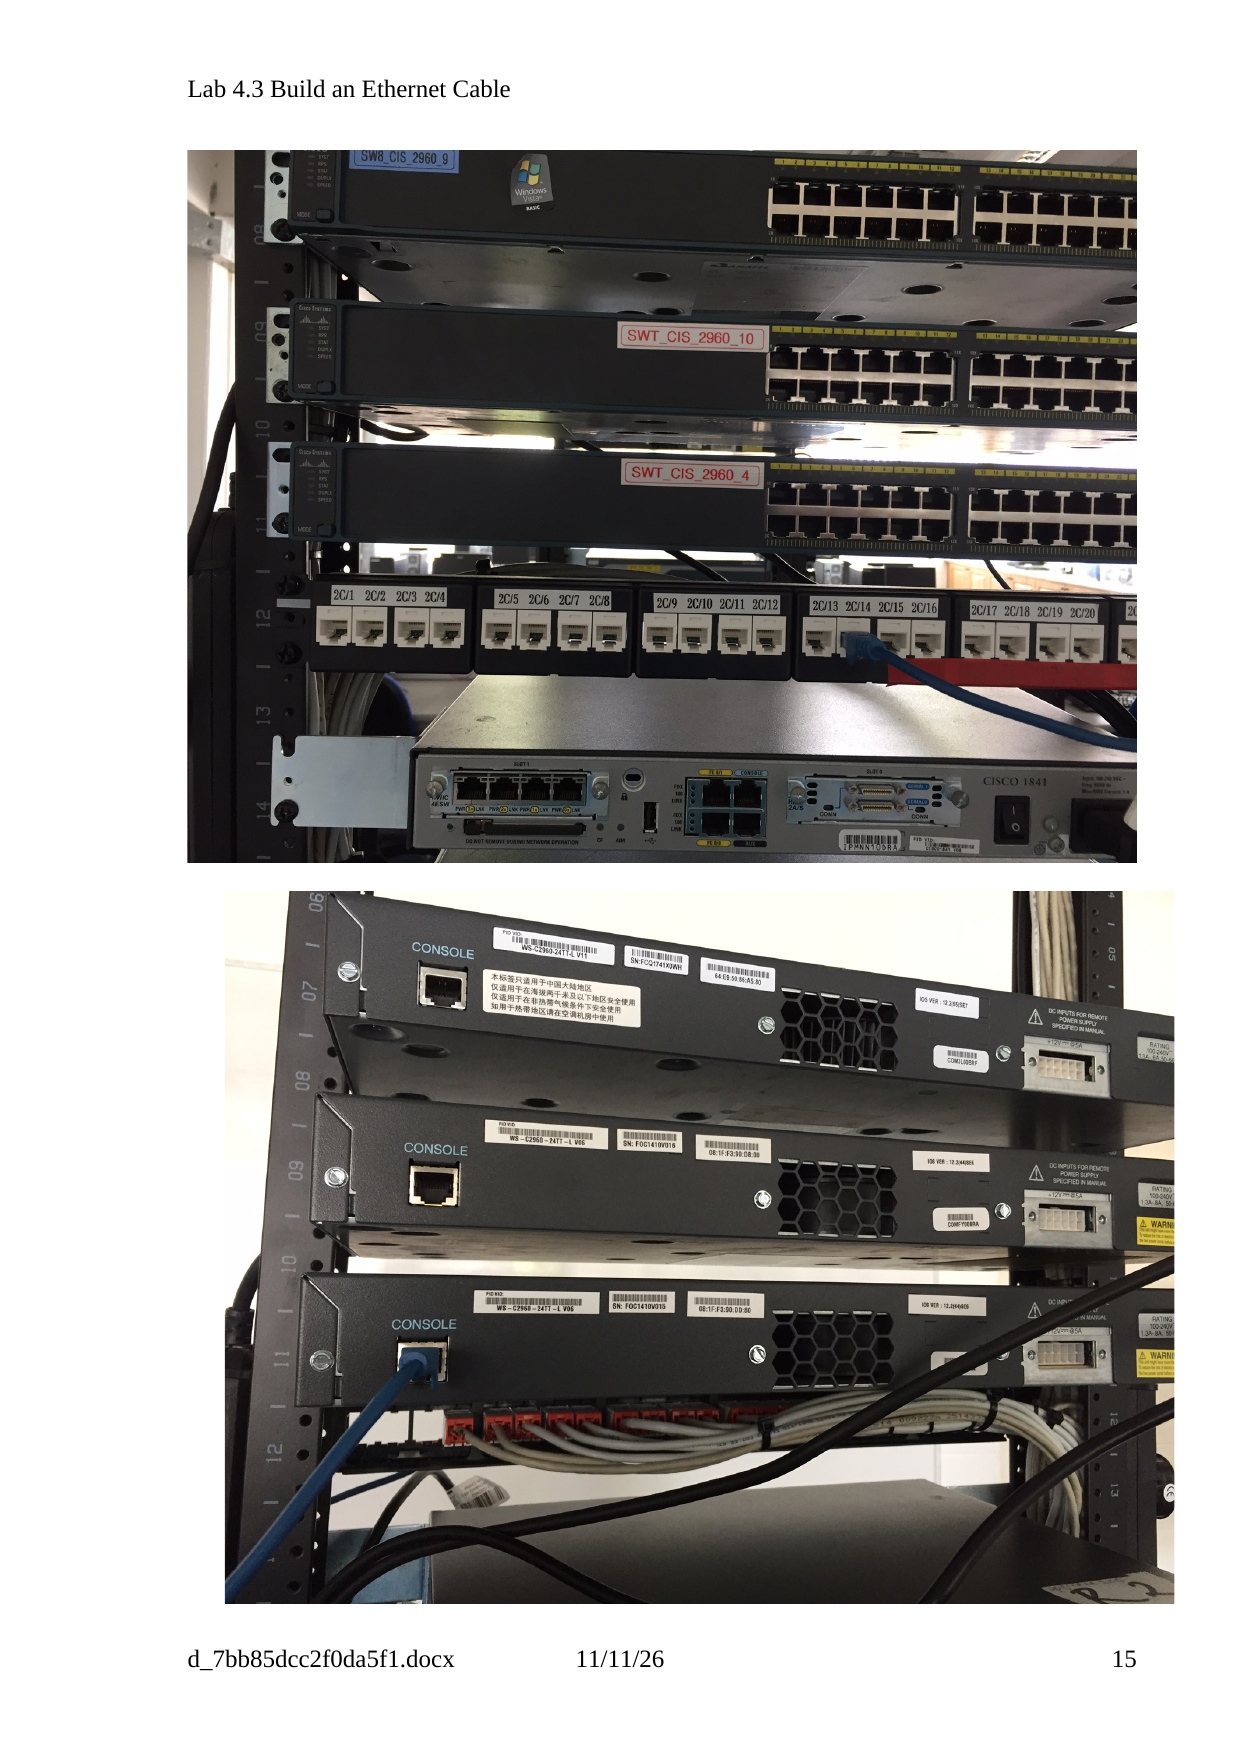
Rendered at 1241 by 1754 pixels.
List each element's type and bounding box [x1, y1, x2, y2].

picture [224, 891, 1175, 1604]
picture [187, 150, 1137, 863]
